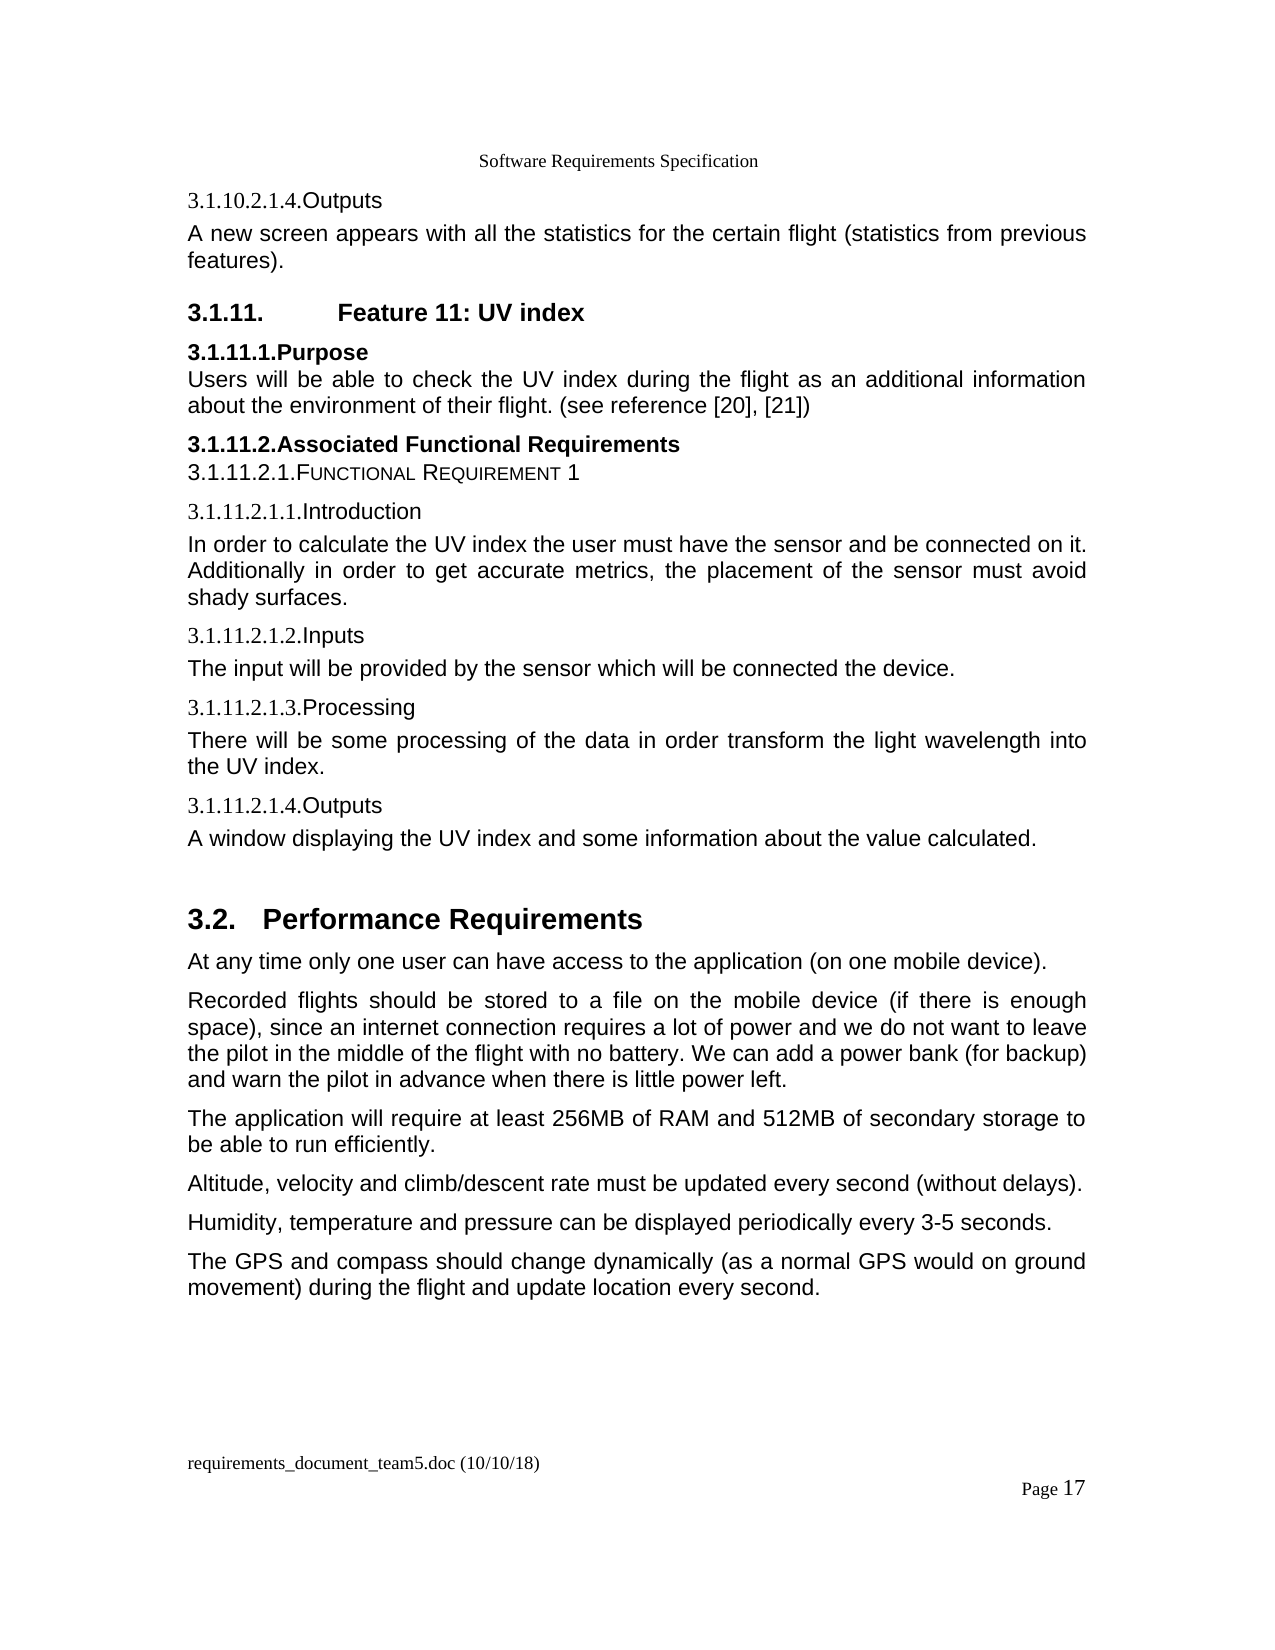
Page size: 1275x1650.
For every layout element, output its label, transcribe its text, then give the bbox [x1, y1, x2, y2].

text There will be some processing of the data in order transform the light wavelength into the UV index. [187, 727, 1087, 779]
subtitle Feature 11: UV index [187, 298, 1087, 327]
subtitle Inputs [187, 622, 1087, 649]
text A window displaying the UV index and some information about the value calculated. [187, 824, 1087, 851]
subtitle Performance Requirements [187, 902, 1087, 936]
subtitle Purpose [187, 339, 1087, 366]
text The application will require at least 256MB of RAM and 512MB of secondary storage to be able to run efficiently. [187, 1105, 1087, 1158]
subtitle Introduction [187, 498, 1087, 524]
text A new screen appears with all the statistics for the certain flight (statistics from previous features). [187, 220, 1087, 273]
text In order to calculate the UV index the user must have the sensor and be connected on it. Additionally in order to get accurate metrics, the placement of the sensor must avoid shady surfaces. [187, 531, 1087, 610]
subtitle Processing [187, 694, 1087, 720]
text The GPS and compass should change dynamically (as a normal GPS would on ground movement) during the flight and update location every second. [187, 1248, 1087, 1301]
subtitle Functional Requirement 1 [187, 459, 1087, 486]
text Users will be able to check the UV index during the flight as an additional information about the environment of their flight. (see reference [20], [21]) [187, 366, 1087, 418]
text Altitude, velocity and climb/descent rate must be updated every second (without delays). [187, 1170, 1087, 1197]
text The input will be provided by the sensor which will be connected the device. [187, 655, 1087, 681]
subtitle Associated Functional Requirements [187, 431, 1087, 457]
text At any time only one user can have access to the application (on one mobile device). [187, 948, 1087, 974]
text Recorded flights should be stored to a file on the mobile device (if there is enough space), since an internet connection requires a lot of power and we do not want to leave the pilot in the middle of the flight with no battery. We can add a power bank (for backup) and warn the pilot in advance when there is little power left. [187, 987, 1087, 1092]
text Humidity, temperature and pressure can be displayed periodically every 3-5 seconds. [187, 1209, 1087, 1235]
subtitle Outputs [187, 792, 1087, 818]
subtitle Outputs [187, 187, 1087, 214]
